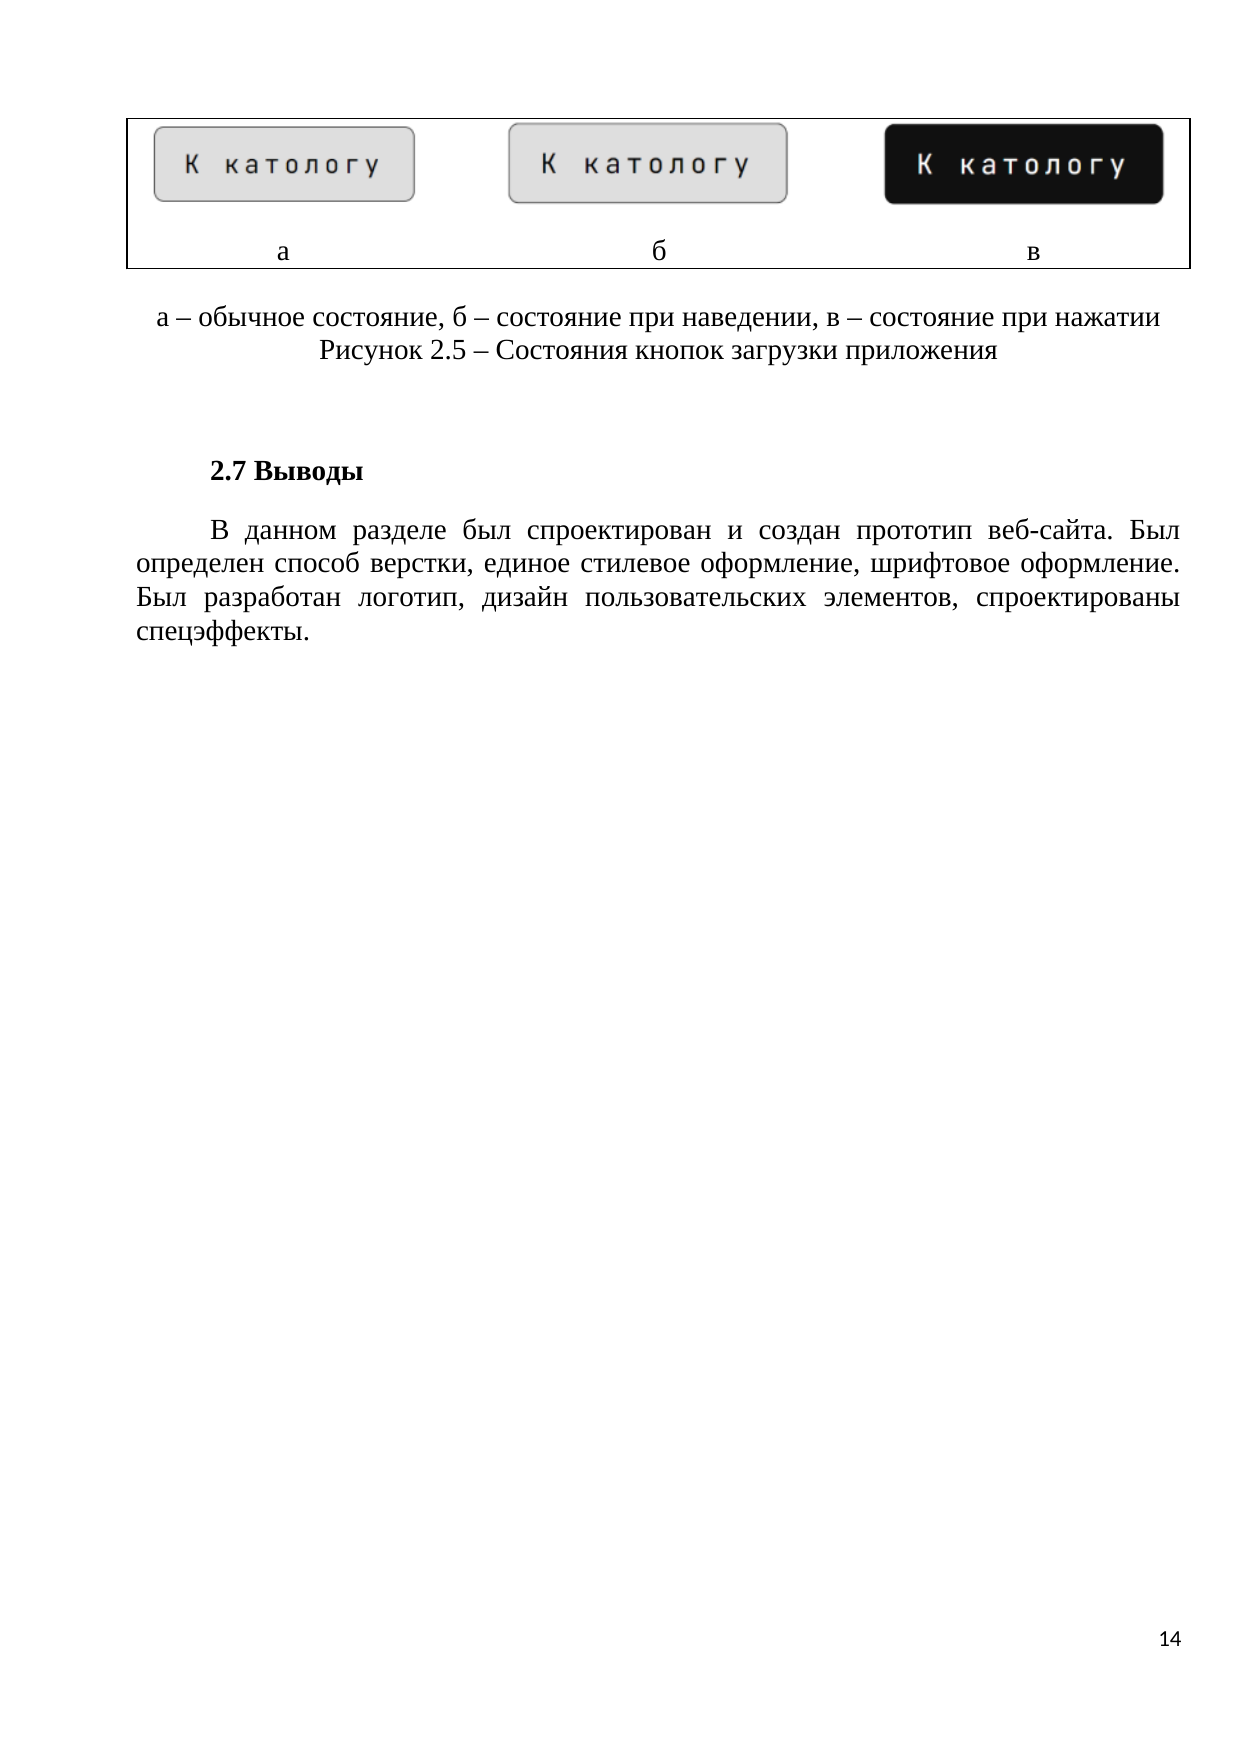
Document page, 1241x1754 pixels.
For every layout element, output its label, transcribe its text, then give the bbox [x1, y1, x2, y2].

text а – обычное состояние, б – состояние при наведении, в – состояние при нажатии [136, 299, 1181, 332]
text 2.7 Выводы [136, 453, 1181, 487]
text Рисунок 2.5 – Состояния кнопок загрузки приложения [136, 332, 1181, 366]
text а б в [128, 230, 1189, 268]
picture [136, 121, 1181, 206]
text В данном разделе был спроектирован и создан прототип веб-сайта. Был определен способ верстки, единое стилевое оформление, шрифтовое оформление. Был разработан логотип, дизайн пользовательских элементов, спроектированы спецэффекты. [136, 512, 1181, 646]
